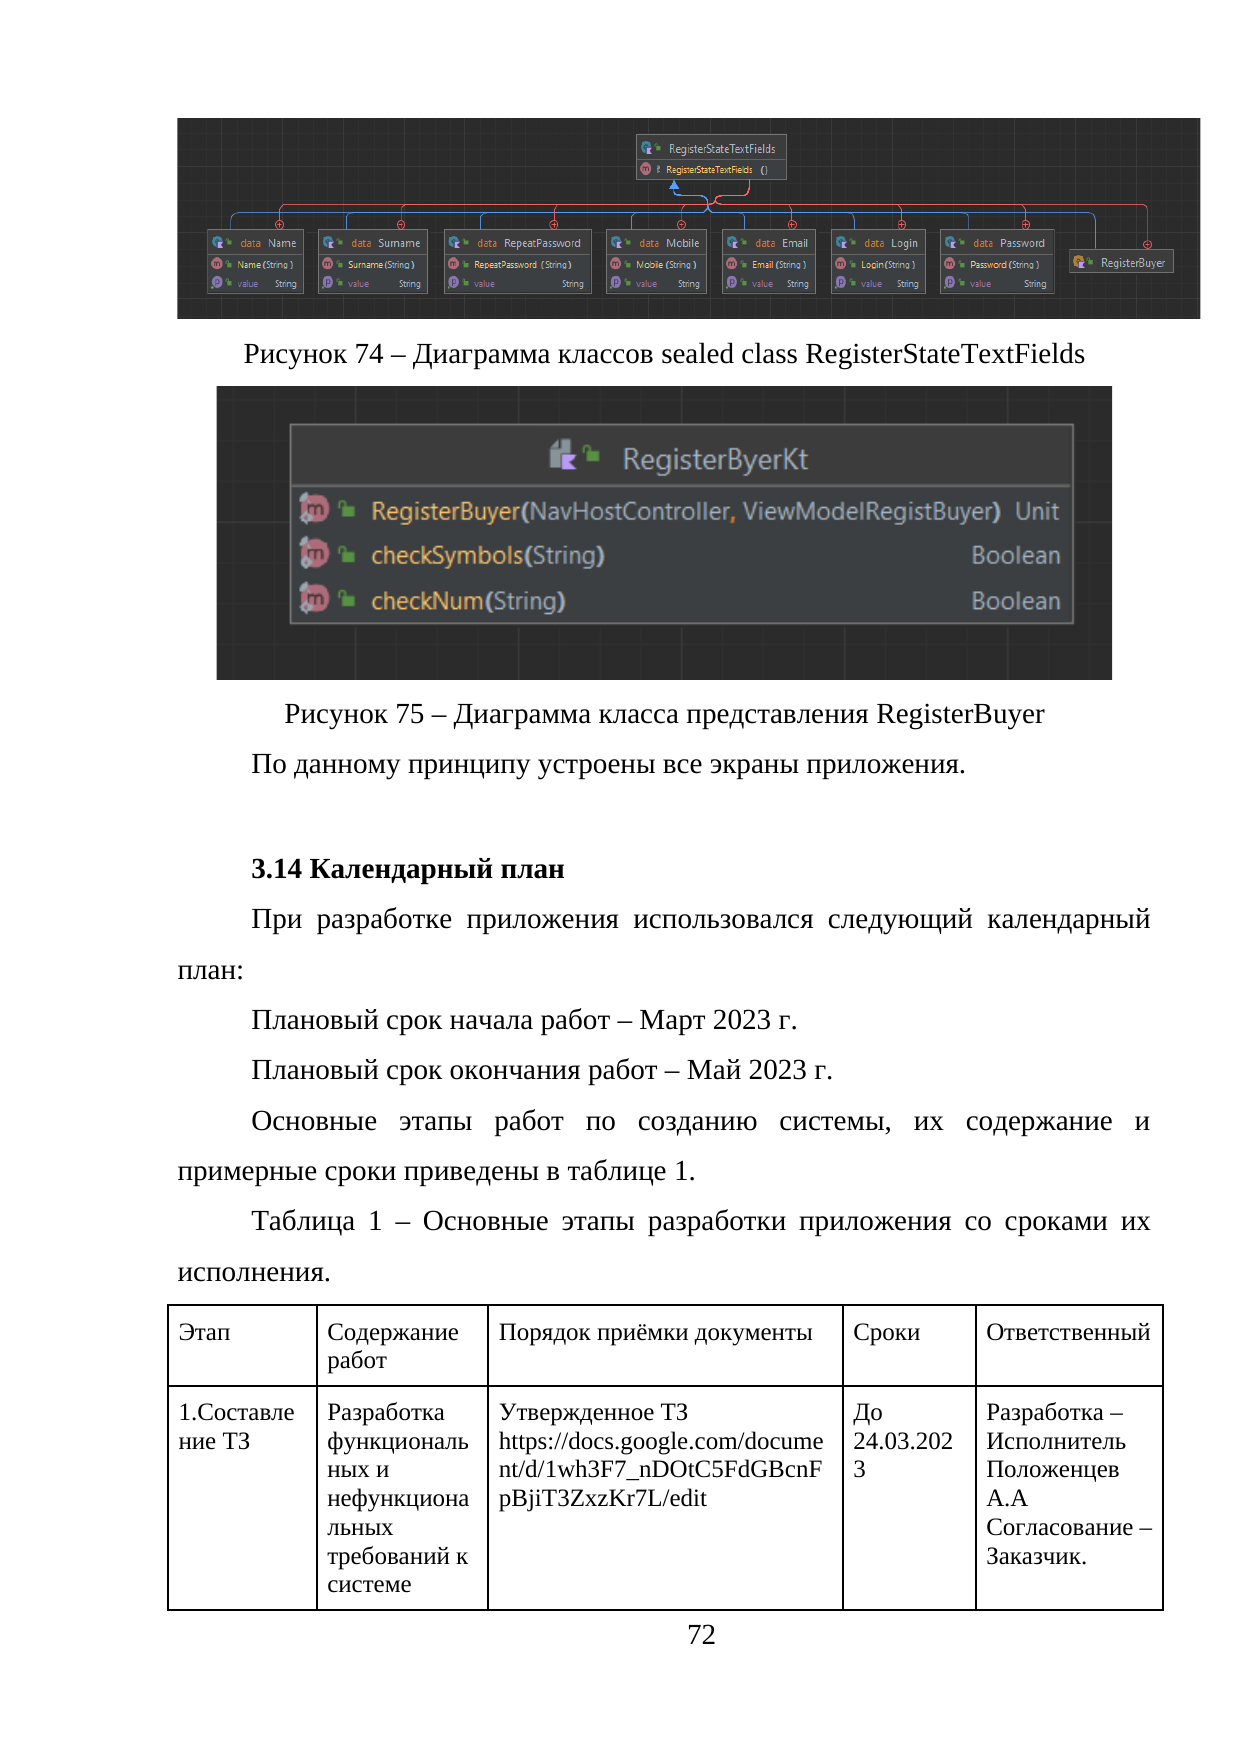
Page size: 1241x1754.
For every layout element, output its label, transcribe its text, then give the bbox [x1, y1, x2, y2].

text Таблица 1 – Основные этапы разработки приложения со сроками их исполнения. [177, 1203, 1152, 1287]
text Рисунок 75 – Диаграмма класса представления RegisterBuyer [177, 696, 1152, 730]
text Рисунок 74 – Диаграмма классов sealed class RegisterStateTextFields [177, 336, 1152, 369]
table_header Содержание работ [318, 1306, 487, 1384]
picture [216, 386, 1113, 680]
text При разработке приложения использовался следующий календарный план: [177, 902, 1152, 985]
table_cell До 24.03.2023 [844, 1387, 975, 1609]
table_header Этап [169, 1306, 316, 1384]
table_header Ответственный [977, 1306, 1162, 1384]
text По данному принципу устроены все экраны приложения. [177, 746, 1152, 780]
table_header Сроки [844, 1306, 975, 1384]
table_cell 1.Составление ТЗ [169, 1387, 316, 1609]
text Основные этапы работ по созданию системы, их содержание и примерные сроки приведены в таблице 1. [177, 1103, 1152, 1187]
text Плановый срок начала работ – Март 2023 г. [177, 1002, 1152, 1036]
table_header Порядок приёмки документы [489, 1306, 842, 1384]
picture [177, 118, 1201, 319]
table_cell Утвержденное ТЗ https://docs.google.com/document/d/1wh3F7_nDOtC5FdGBcnFpBjiT3ZxzKr7L/edit [489, 1387, 842, 1609]
table_cell Разработка функциональных и нефункциональных требований к системе [318, 1387, 487, 1609]
text Плановый срок окончания работ – Май 2023 г. [177, 1052, 1152, 1086]
subtitle 3.14 Календарный план [177, 851, 1152, 885]
table_cell Разработка – Исполнитель Положенцев А.А Согласование – Заказчик. [977, 1387, 1162, 1609]
